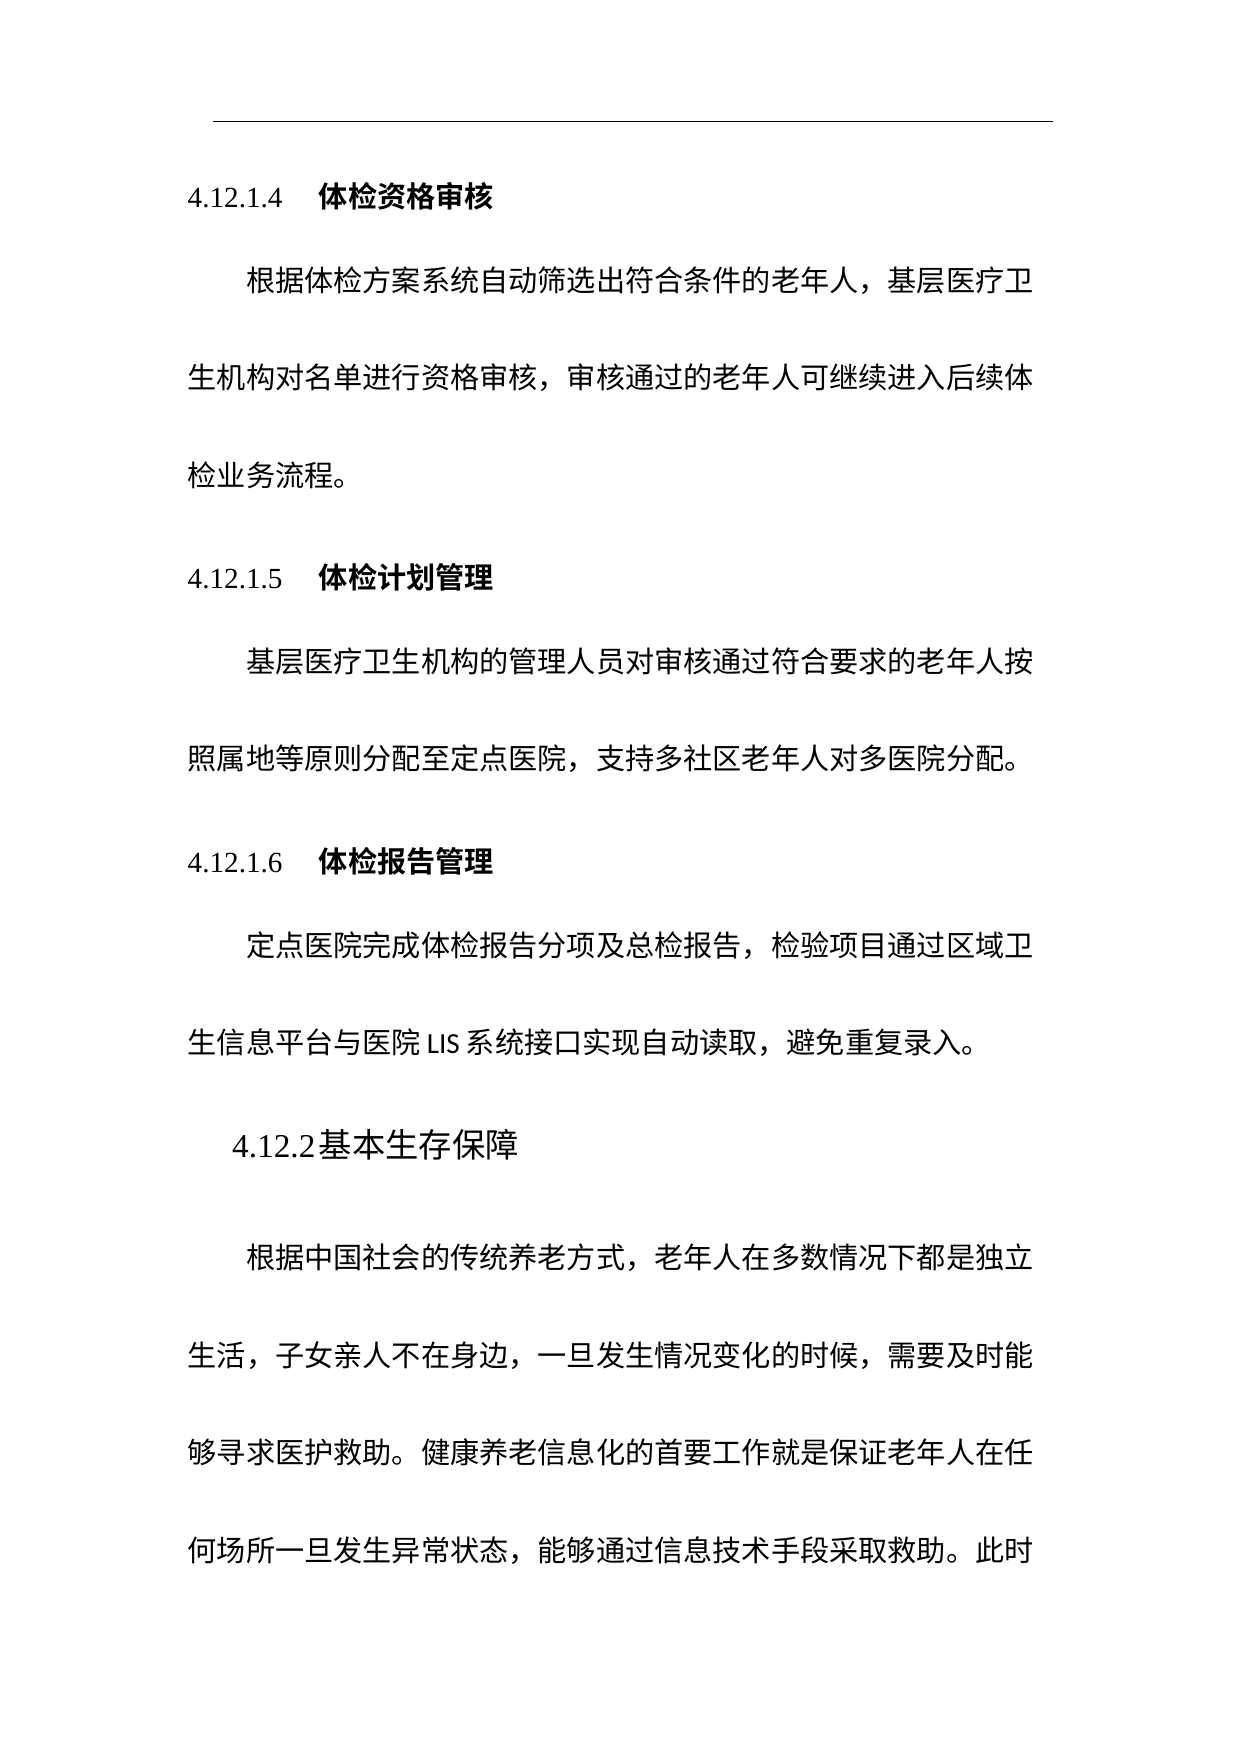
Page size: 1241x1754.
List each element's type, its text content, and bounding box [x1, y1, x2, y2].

subtitle 体检报告管理 [187, 827, 1053, 892]
subtitle 体检计划管理 [187, 543, 1053, 608]
subtitle 体检资格审核 [187, 162, 1053, 227]
subtitle 基本生存保障 [232, 1111, 1053, 1176]
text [187, 1223, 1053, 1581]
text 基层医疗卫生机构的管理人员对审核通过符合要求的老年人按照属地等原则分配至定点医院，支持多社区老年人对多医院分配。 [187, 627, 1053, 789]
text 根据体检方案系统自动筛选出符合条件的老年人，基层医疗卫生机构对名单进行资格审核，审核通过的老年人可继续进入后续体检业务流程。 [187, 246, 1053, 506]
text 定点医院完成体检报告分项及总检报告，检验项目通过区域卫生信息平台与医院LIS系统接口实现自动读取，避免重复录入。 [187, 911, 1053, 1073]
